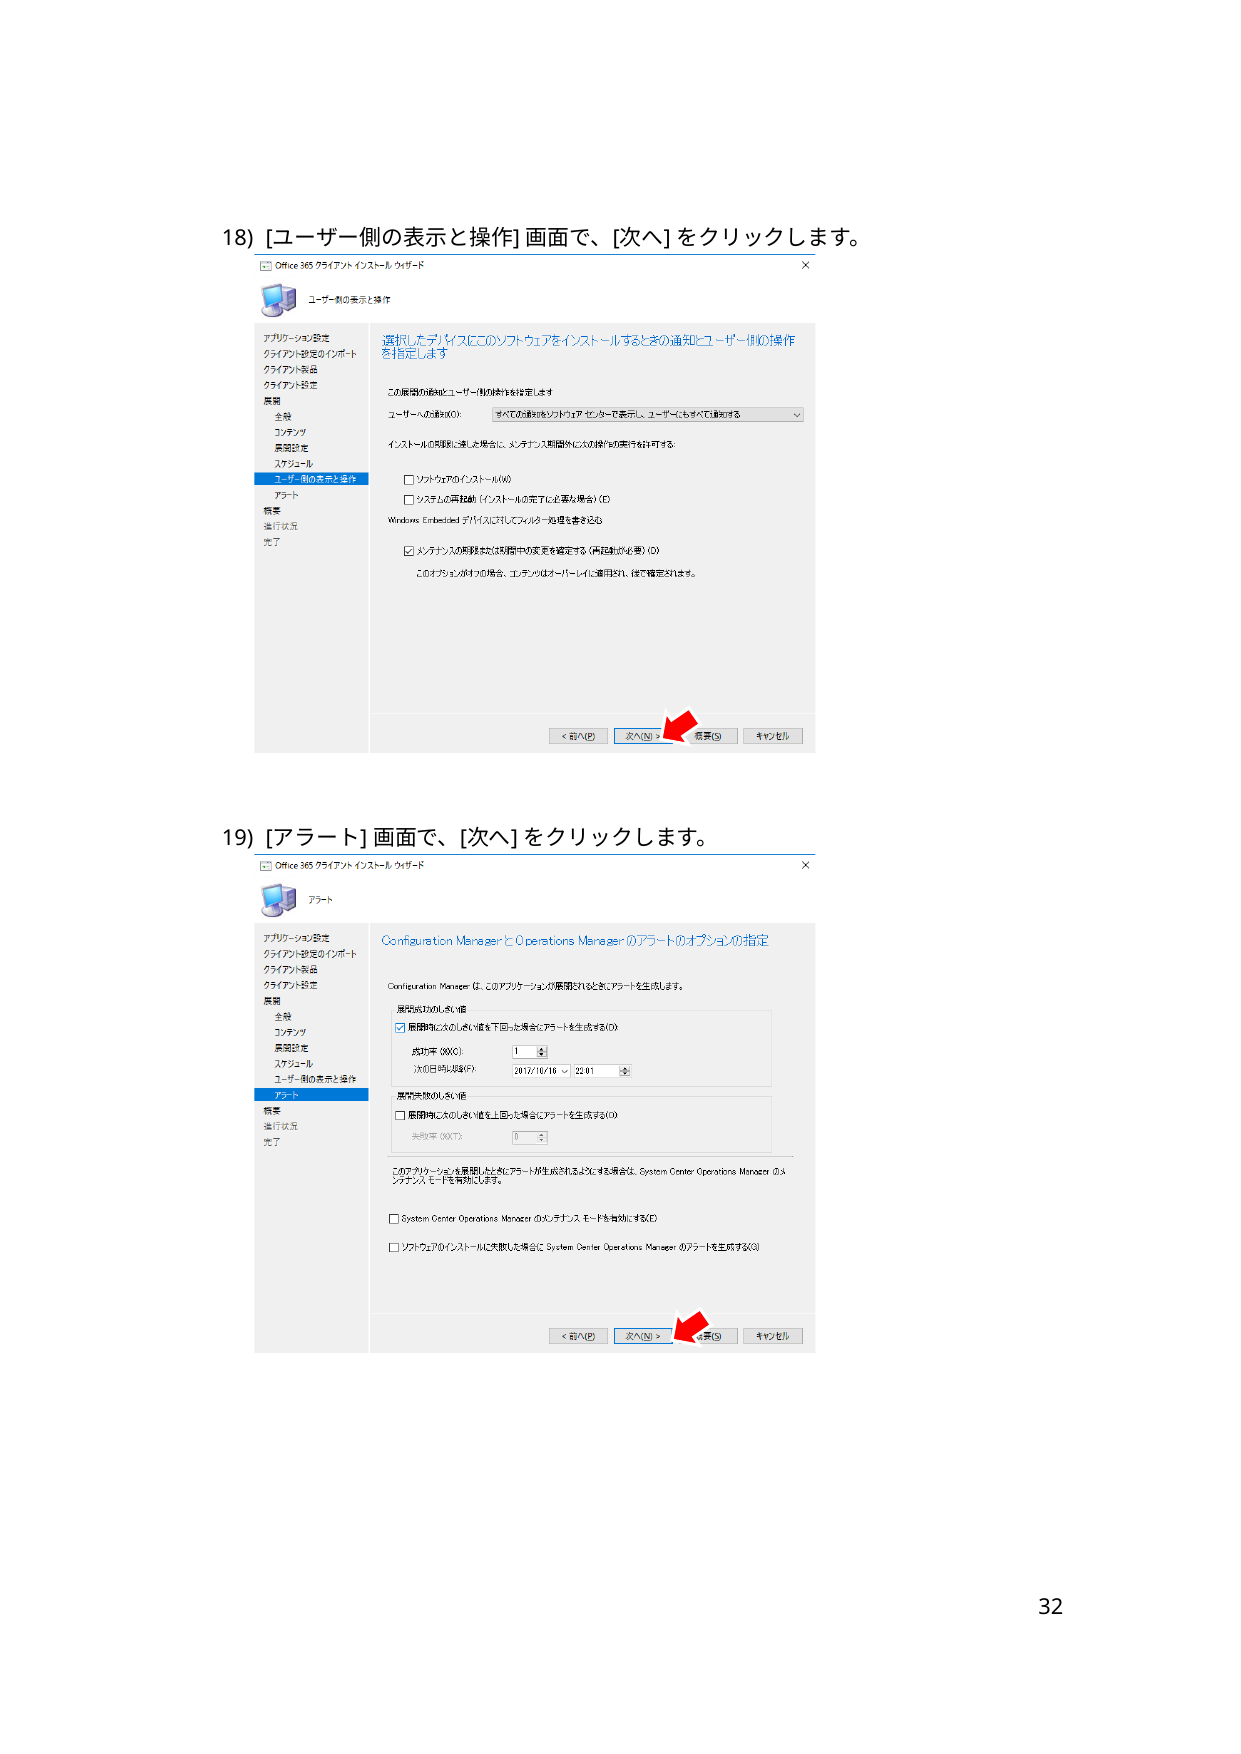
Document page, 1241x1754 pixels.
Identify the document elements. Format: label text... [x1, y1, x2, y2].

list [ユーザー側の表示と操作] 画面で、[次へ] をクリックします。 [222, 217, 1063, 254]
picture [254, 254, 816, 753]
list [アラート] 画面で、[次へ] をクリックします。 [222, 817, 1063, 854]
picture [254, 854, 816, 1353]
